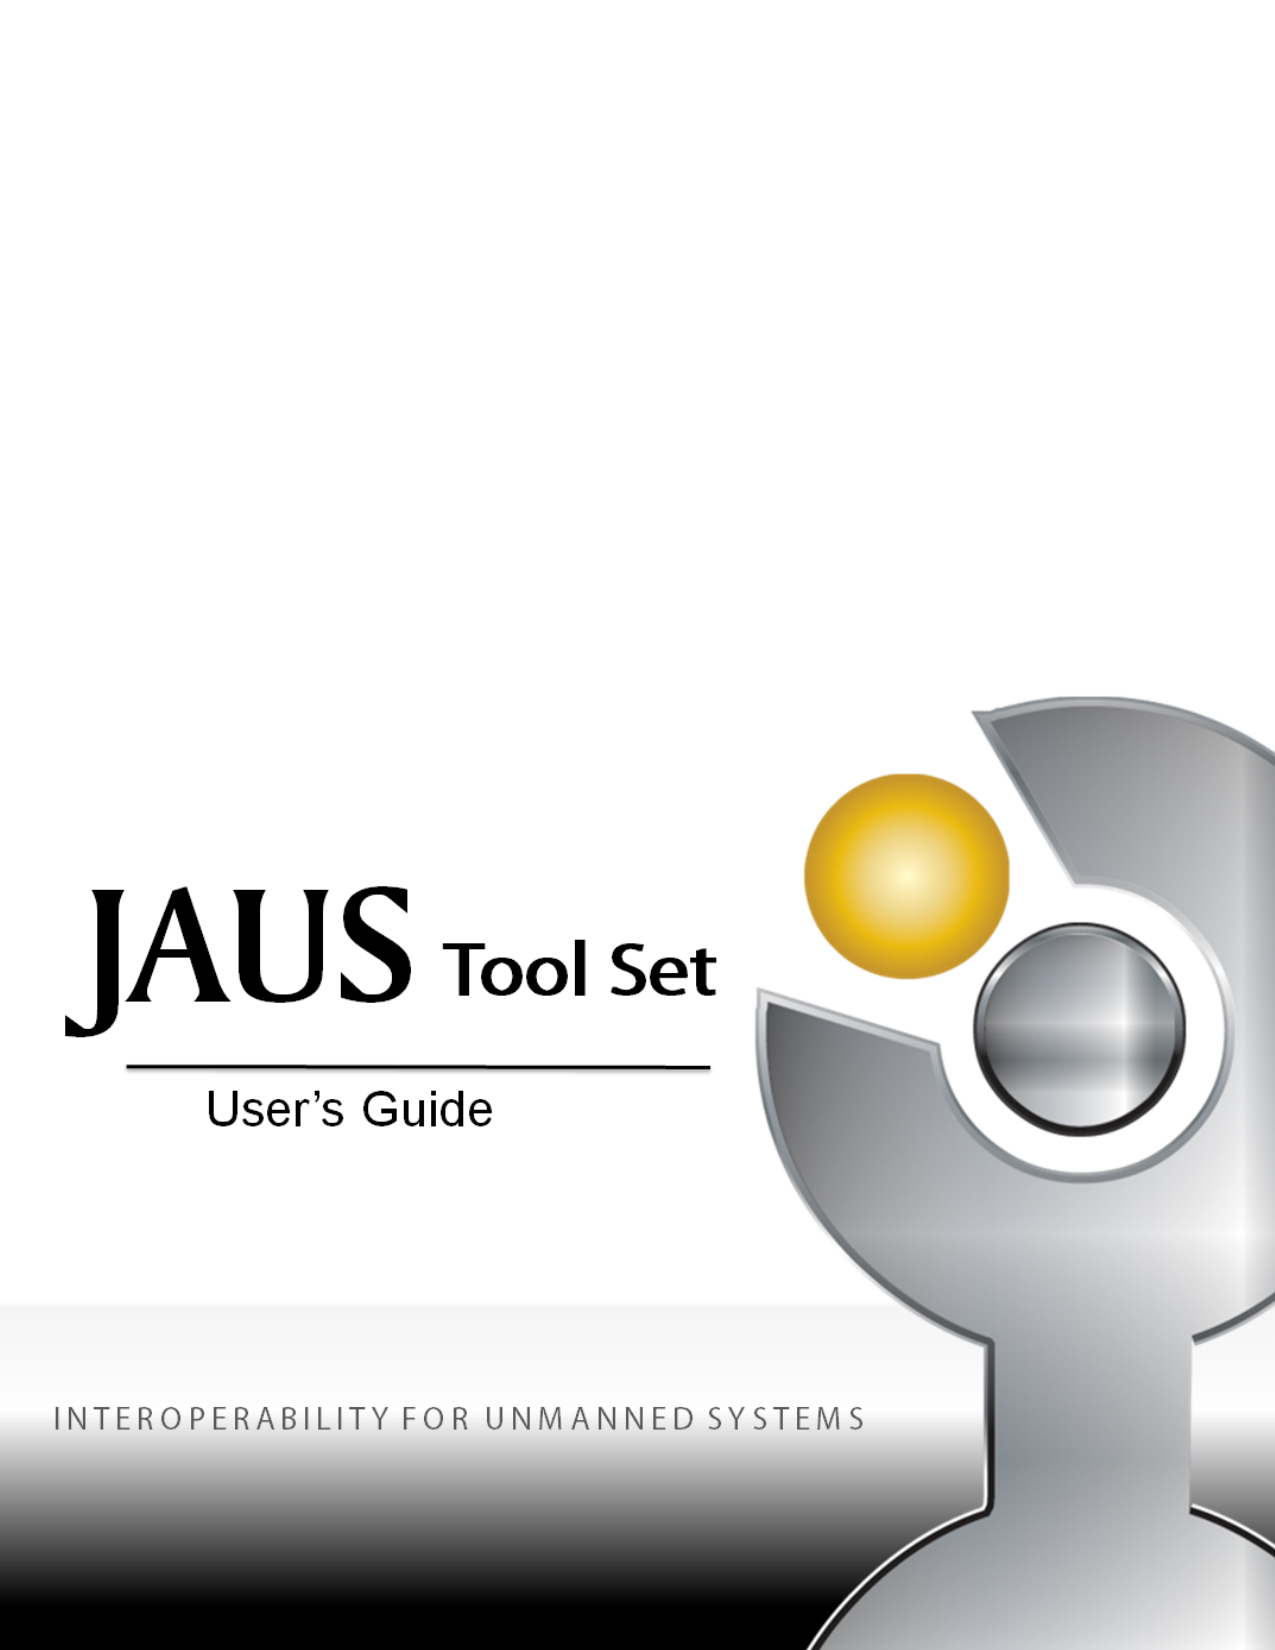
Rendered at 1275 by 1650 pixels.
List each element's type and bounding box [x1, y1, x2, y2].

picture [0, 689, 1275, 1650]
